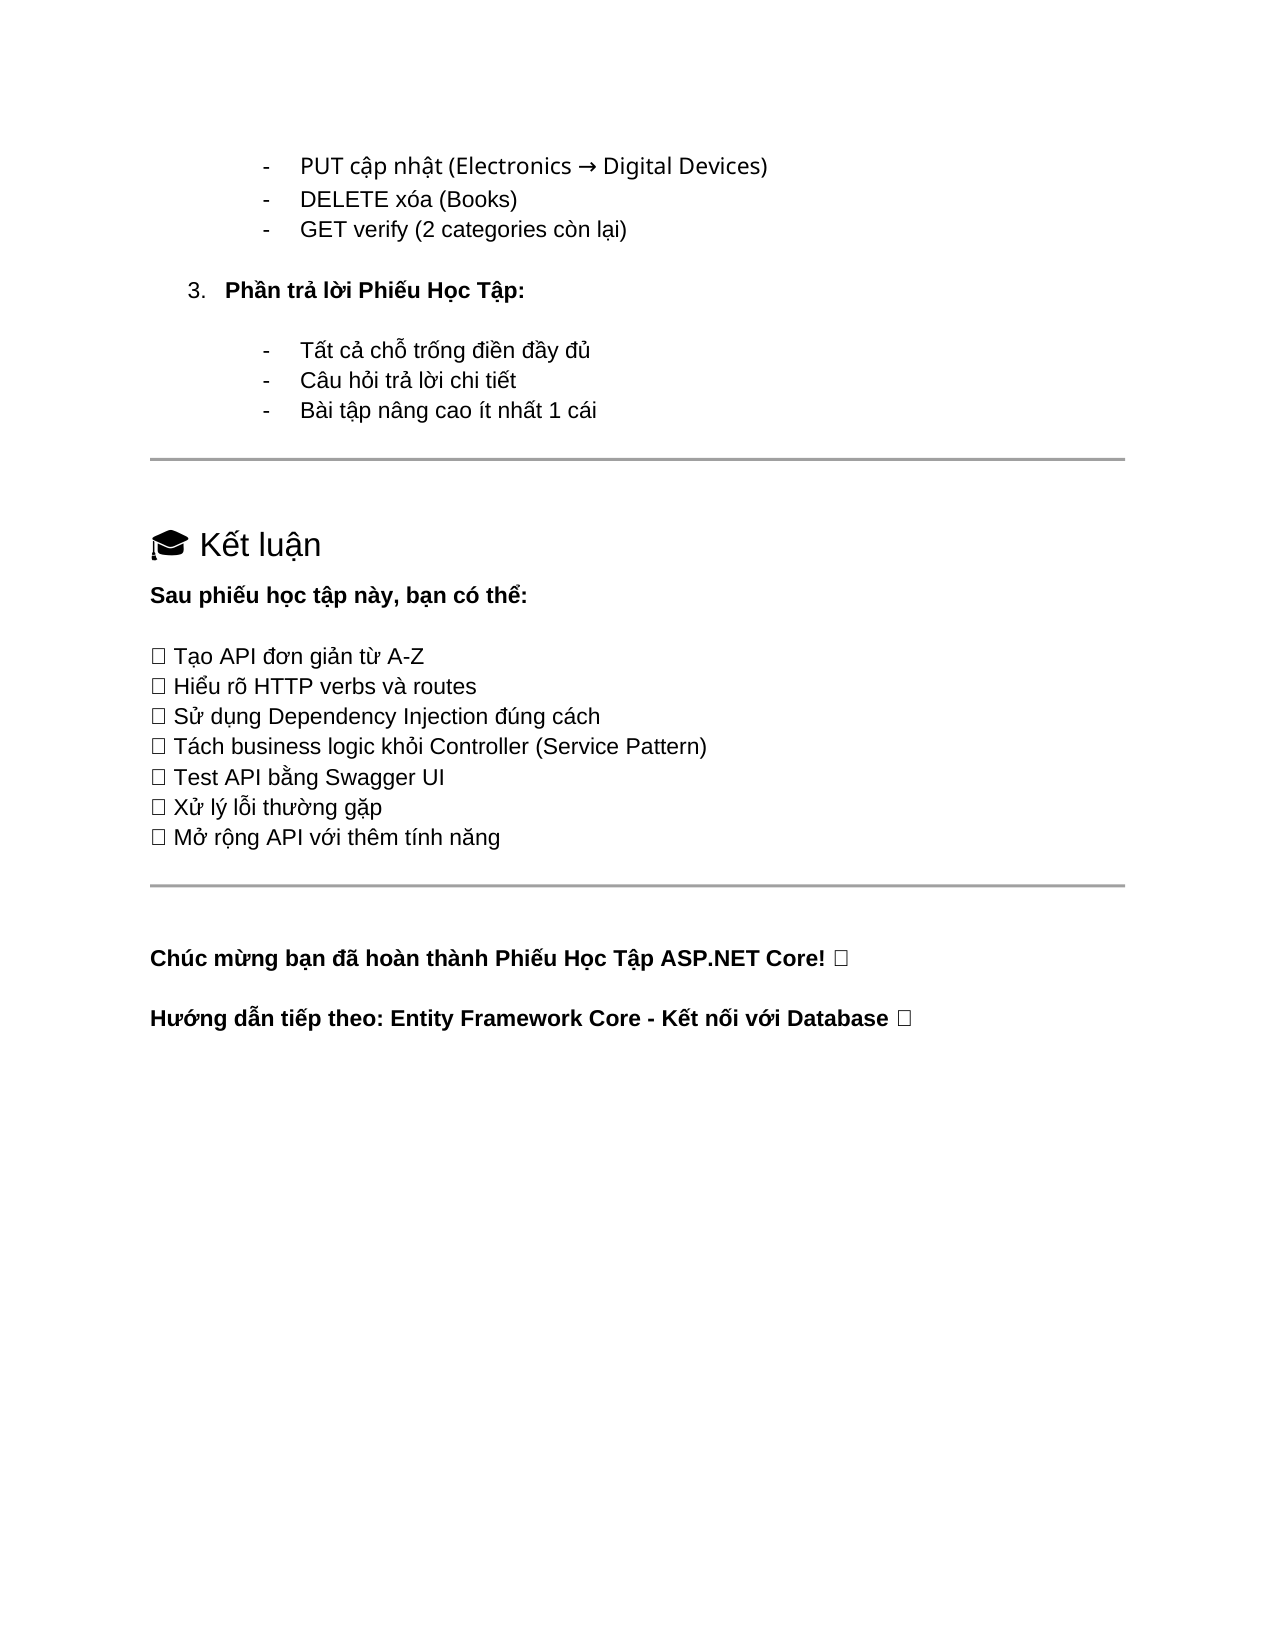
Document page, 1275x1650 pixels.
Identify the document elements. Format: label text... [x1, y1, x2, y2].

text Sau phiếu học tập này, bạn có thể: [150, 582, 1125, 608]
list PUT cập nhật (Electronics → Digital Devices) [262, 150, 1125, 181]
text Chúc mừng bạn đã hoàn thành Phiếu Học Tập ASP.NET Core! 🎉 [150, 945, 1125, 971]
subtitle 🎓 Kết luận [150, 526, 1125, 564]
list DELETE xóa (Books) [262, 186, 1125, 212]
list GET verify (2 categories còn lại) [262, 216, 1125, 242]
text Hướng dẫn tiếp theo: Entity Framework Core - Kết nối với Database 💾 [150, 1005, 1125, 1031]
text ✅ Tạo API đơn giản từ A-Z ✅ Hiểu rõ HTTP verbs và routes ✅ Sử dụng Dependency Injection đúng cách ✅ Tách business logic khỏi Controller (Service Pattern) ✅ Test API bằng Swagger UI ✅ Xử lý lỗi thường gặp ✅ Mở rộng API với thêm tính năng [150, 643, 1125, 850]
list Bài tập nâng cao ít nhất 1 cái [262, 397, 1125, 424]
list Tất cả chỗ trống điền đầy đủ [262, 337, 1125, 363]
list Phần trả lời Phiếu Học Tập: [187, 277, 1125, 303]
list Câu hỏi trả lời chi tiết [262, 367, 1125, 393]
